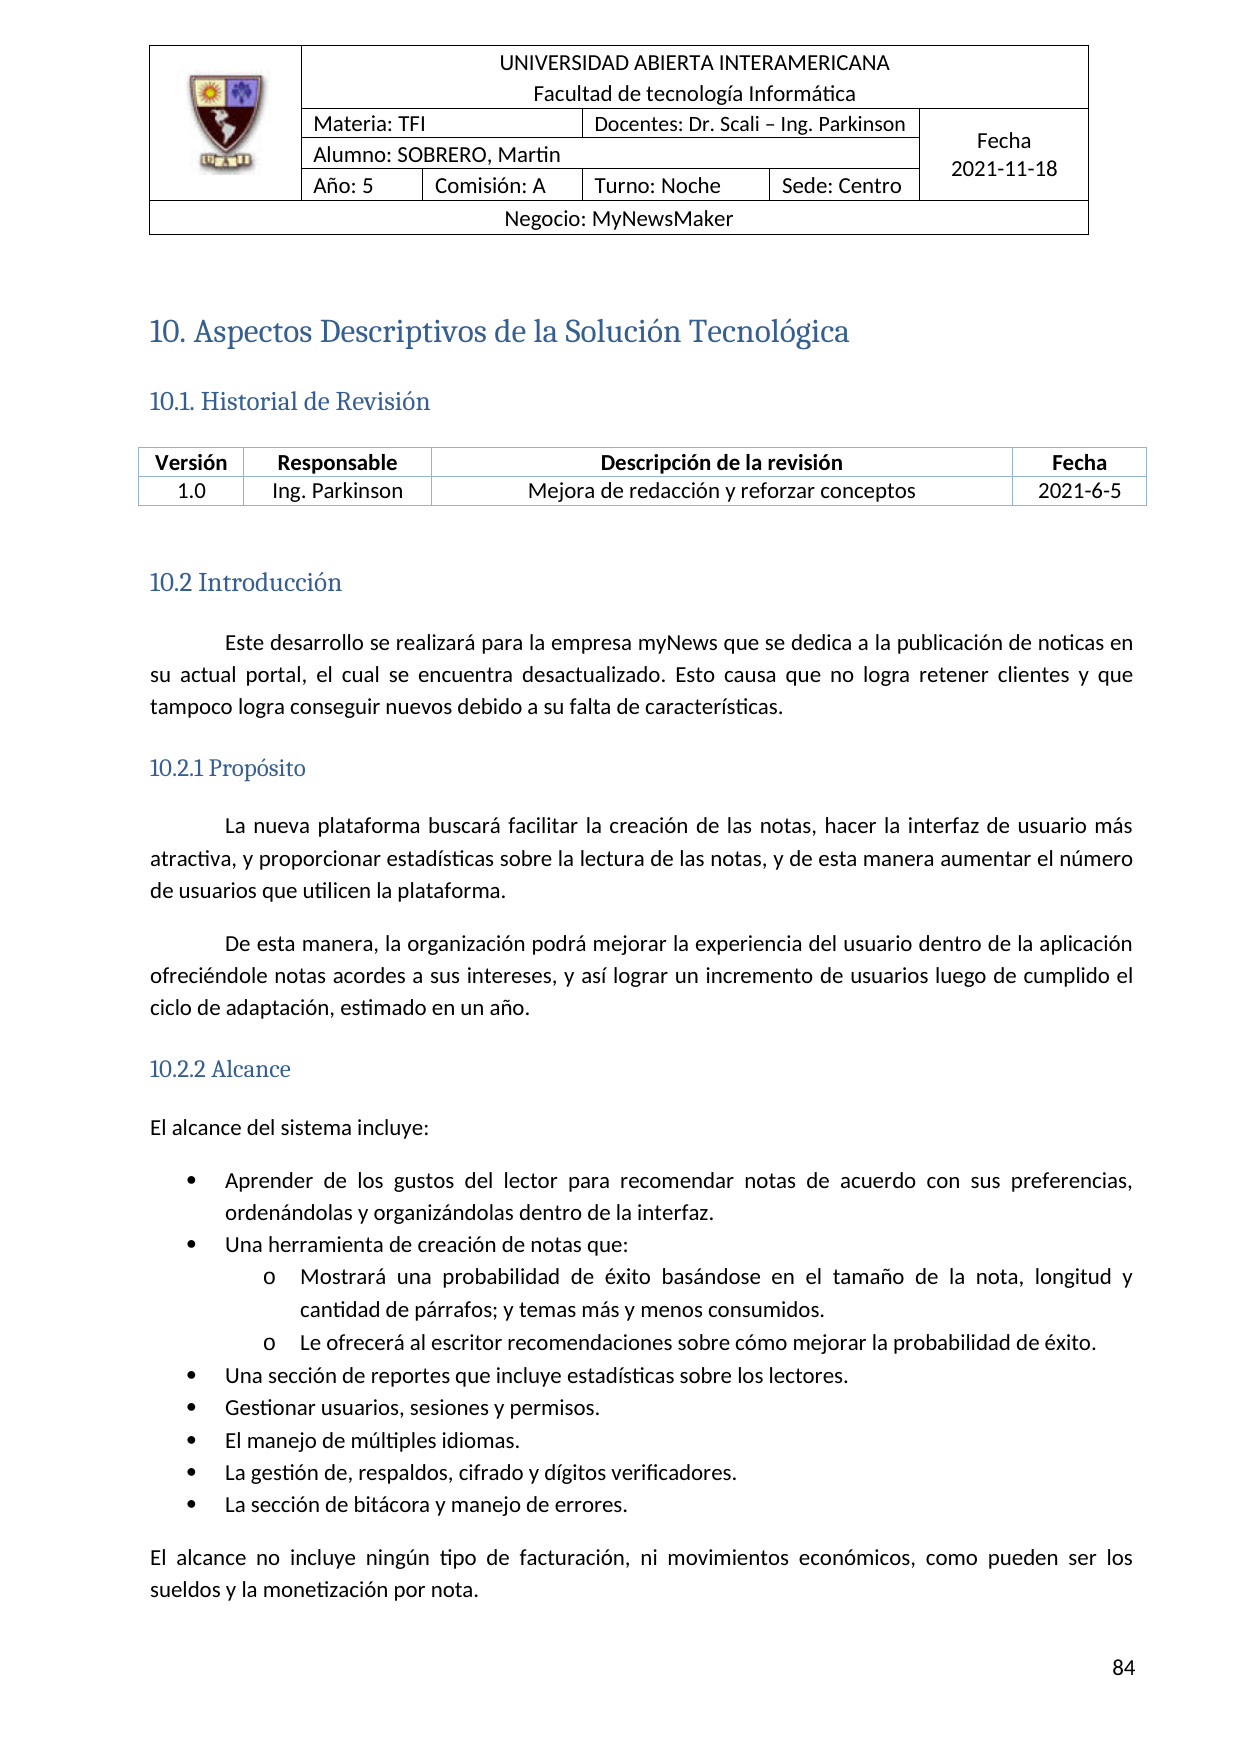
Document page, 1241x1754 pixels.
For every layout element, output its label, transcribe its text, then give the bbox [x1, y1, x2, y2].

text El alcance no incluye ningún tipo de facturación, ni movimientos económicos, como pueden ser los sueldos y la monetización por nota. [150, 1543, 1135, 1603]
text Este desarrollo se realizará para la empresa myNews que se dedica a la publicación de noticas en su actual portal, el cual se encuentra desactualizado. Esto causa que no logra retener clientes y que tampoco logra conseguir nuevos debido a su falta de características. [150, 628, 1135, 720]
table_cell 1.0 [139, 477, 243, 505]
table_header Fecha [1013, 448, 1146, 476]
list Aprender de los gustos del lector para recomendar notas de acuerdo con sus preferencias, ordenándolas y organizándolas dentro de la interfaz. [187, 1166, 1135, 1226]
list La gestión de, respaldos, cifrado y dígitos verificadores. [187, 1458, 1135, 1486]
table_header Responsable [244, 448, 431, 476]
table_header Versión [139, 448, 243, 476]
table_header Descripción de la revisión [432, 448, 1012, 476]
list La sección de bitácora y manejo de errores. [187, 1490, 1135, 1518]
subtitle 10.2.1 Propósito [150, 753, 1135, 782]
subtitle 10.2.2 Alcance [150, 1055, 1135, 1083]
list Gestionar usuarios, sesiones y permisos. [187, 1393, 1135, 1422]
text El alcance del sistema incluye: [150, 1113, 1135, 1141]
subtitle 10.1. Historial de Revisión [150, 386, 1135, 417]
text De esta manera, la organización podrá mejorar la experiencia del usuario dentro de la aplicación ofreciéndole notas acordes a sus intereses, y así lograr un incremento de usuarios luego de cumplido el ciclo de adaptación, estimado en un año. [150, 929, 1135, 1021]
text La nueva plataforma buscará facilitar la creación de las notas, hacer la interfaz de usuario más atractiva, y proporcionar estadísticas sobre la lectura de las notas, y de esta manera aumentar el número de usuarios que utilicen la plataforma. [150, 812, 1135, 904]
list El manejo de múltiples idiomas. [187, 1426, 1135, 1454]
list Le ofrecerá al escritor recomendaciones sobre cómo mejorar la probabilidad de éxito. [262, 1328, 1135, 1357]
list Una sección de reportes que incluye estadísticas sobre los lectores. [187, 1361, 1135, 1389]
subtitle 10. Aspectos Descriptivos de la Solución Tecnológica [150, 313, 1135, 351]
list Una herramienta de creación de notas que: [187, 1230, 1135, 1258]
table_cell Ing. Parkinson [244, 477, 431, 505]
picture [175, 67, 276, 180]
table_cell 2021-6-5 [1013, 477, 1146, 505]
subtitle 10.2 Introducción [150, 567, 1135, 598]
list Mostrará una probabilidad de éxito basándose en el tamaño de la nota, longitud y cantidad de párrafos; y temas más y menos consumidos. [262, 1262, 1135, 1324]
table_cell Mejora de redacción y reforzar conceptos [432, 477, 1012, 505]
